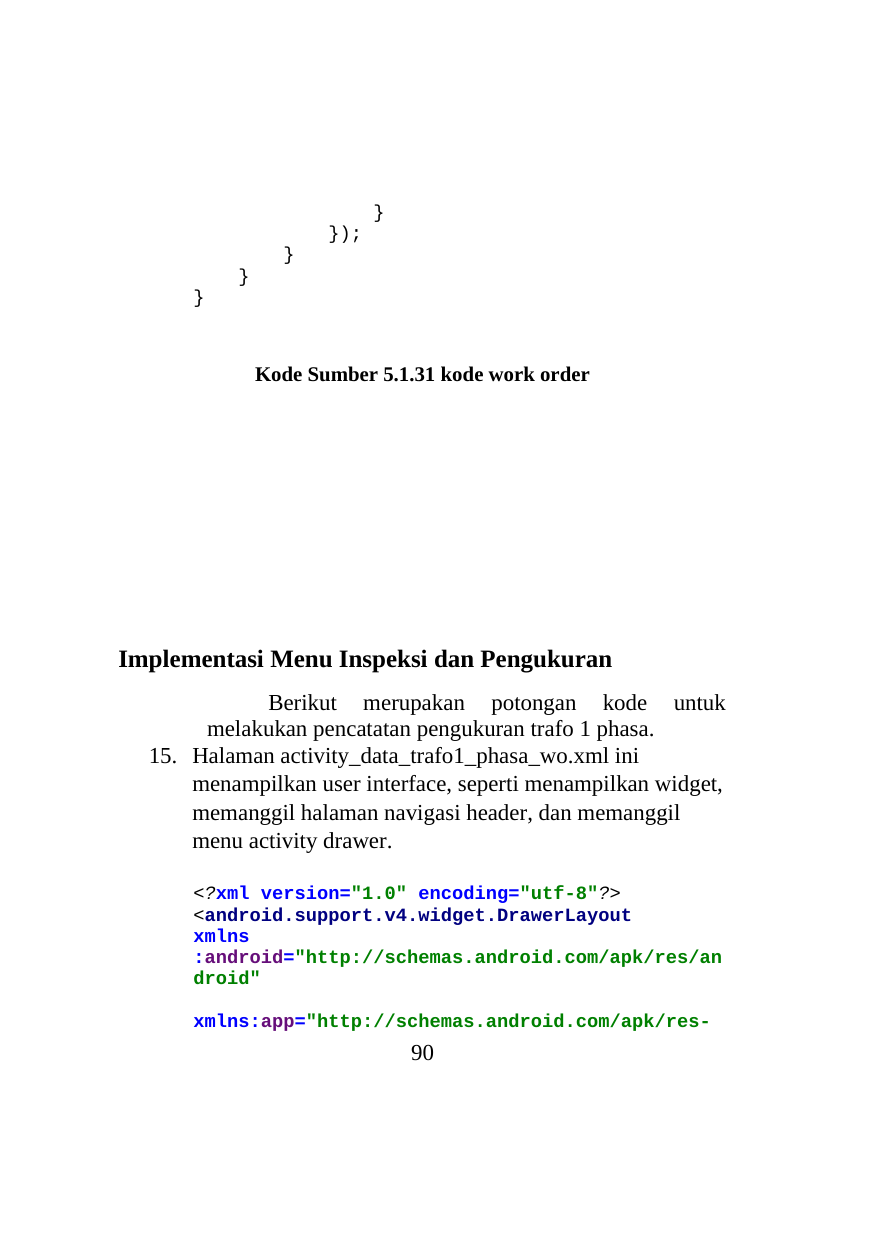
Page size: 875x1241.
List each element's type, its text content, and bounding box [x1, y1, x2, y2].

text Berikut merupakan potongan kode untuk melakukan pencatatan pengukuran trafo 1 phasa. [207, 689, 726, 742]
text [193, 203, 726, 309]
subtitle Implementasi Menu Inspeksi dan Pengukuran [118, 644, 726, 672]
list Halaman activity_data_trafo1_phasa_wo.xml ini menampilkan user interface, seperti menampilkan widget, memanggil halaman navigasi header, dan memanggil menu activity drawer. [177, 742, 726, 853]
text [193, 884, 726, 1033]
text Kode Sumber 5.1.31 kode work order [118, 362, 726, 386]
